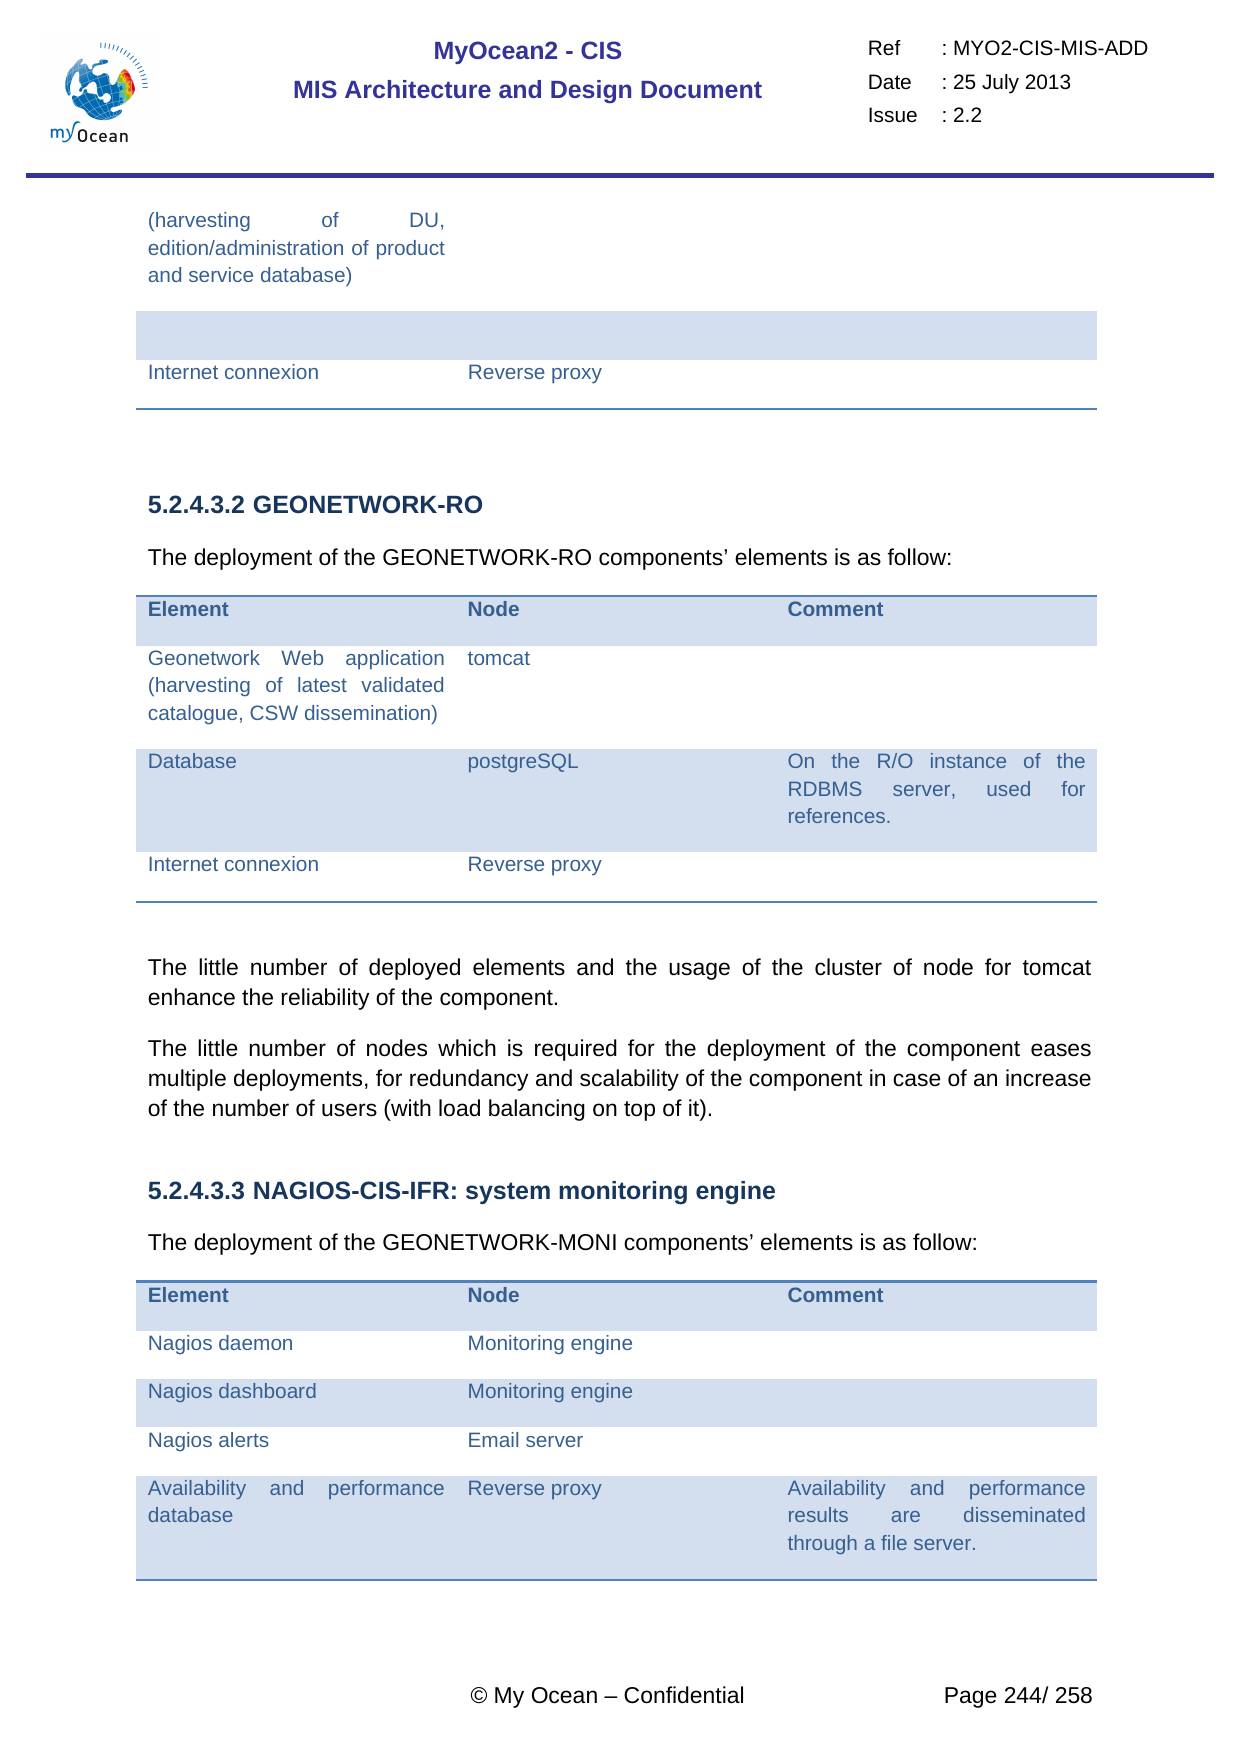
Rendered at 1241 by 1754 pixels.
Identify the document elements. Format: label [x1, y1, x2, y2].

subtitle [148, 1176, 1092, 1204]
picture [37, 35, 158, 153]
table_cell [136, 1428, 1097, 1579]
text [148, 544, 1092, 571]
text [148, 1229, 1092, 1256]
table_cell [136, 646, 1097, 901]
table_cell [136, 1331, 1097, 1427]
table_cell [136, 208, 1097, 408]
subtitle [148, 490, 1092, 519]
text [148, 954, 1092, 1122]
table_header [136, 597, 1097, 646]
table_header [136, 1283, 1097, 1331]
